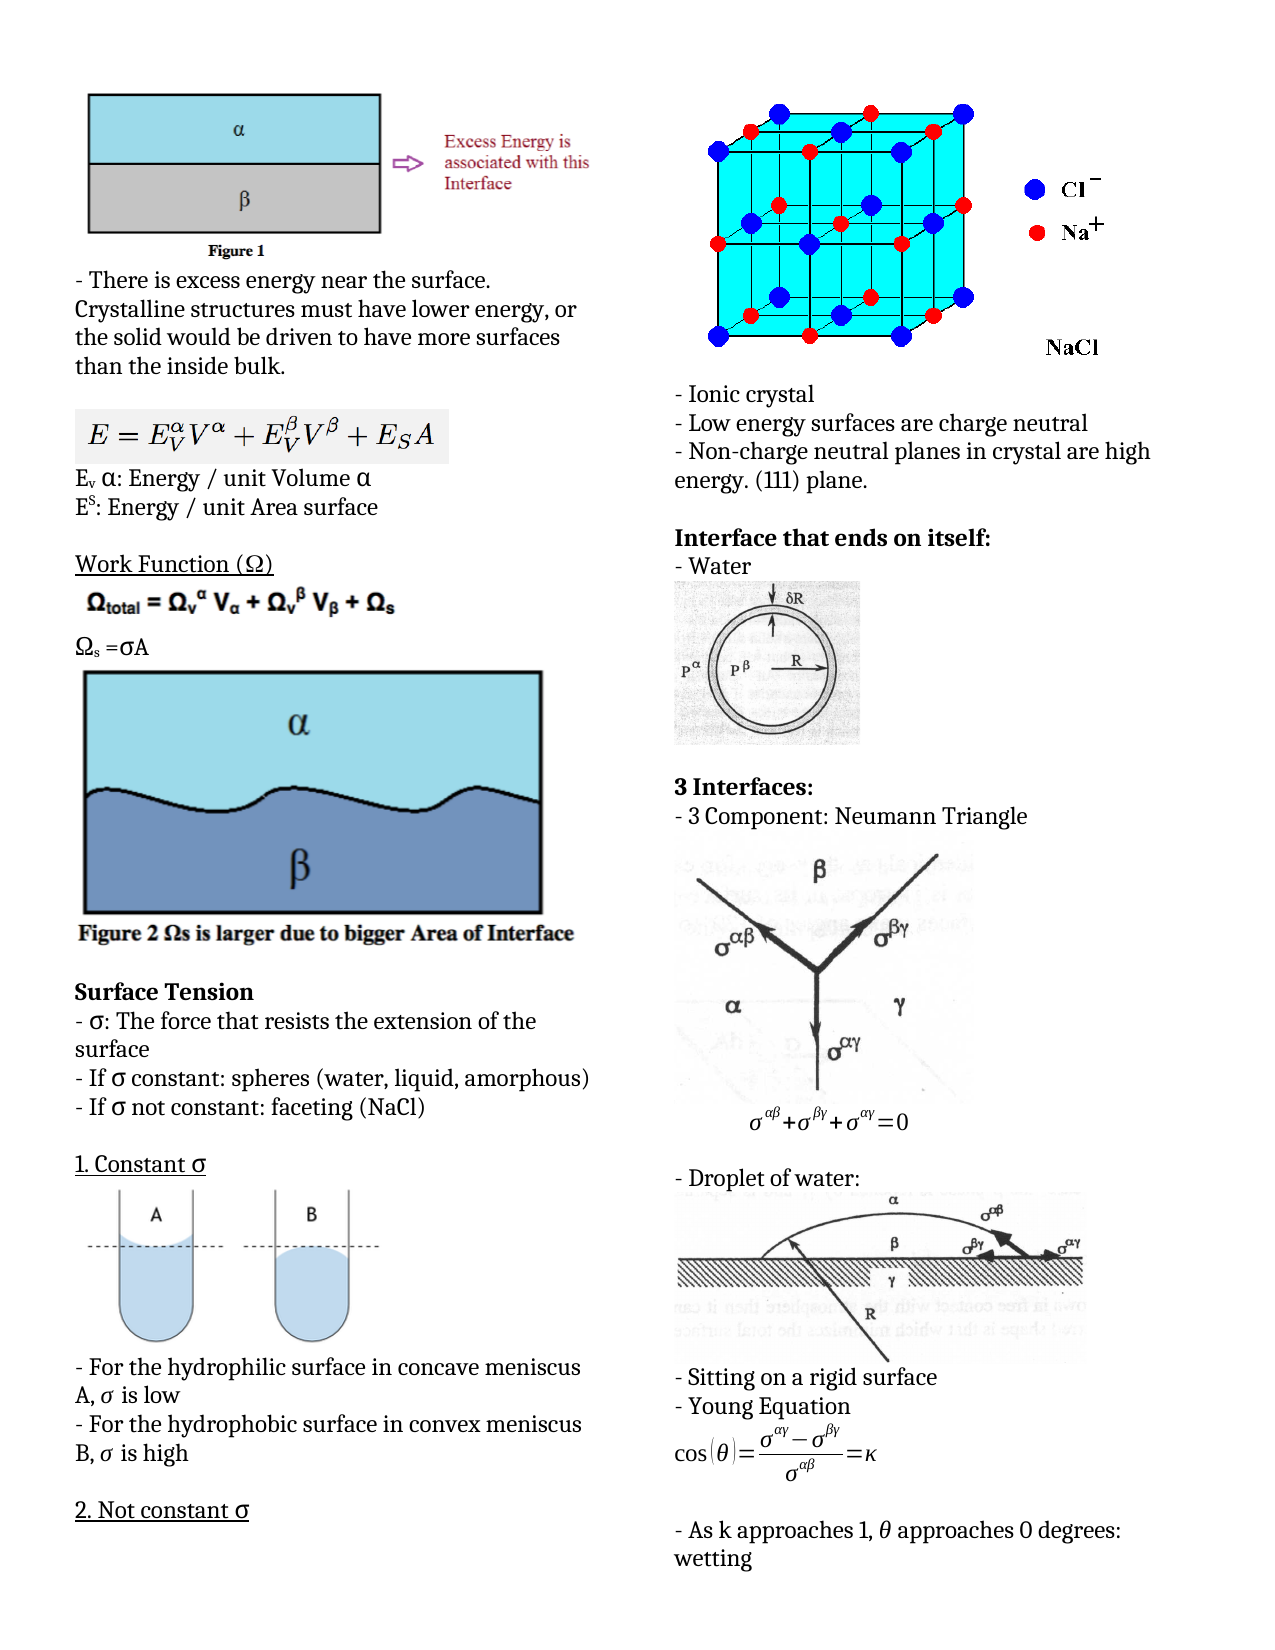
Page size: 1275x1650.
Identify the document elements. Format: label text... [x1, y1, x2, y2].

text - 3 Component: Neumann Triangle [674, 802, 1200, 831]
text - There is excess energy near the surface. Crystalline structures must have lower energy, or the solid would be driven to have more surfaces than the inside bulk. [75, 266, 601, 381]
picture [75, 75, 601, 266]
text Ωs =σA [75, 633, 601, 662]
picture [75, 661, 582, 950]
text 3 Interfaces: [674, 773, 1200, 802]
picture [75, 409, 449, 464]
picture [75, 1179, 393, 1353]
text - Non-charge neutral planes in crystal are high energy. (111) plane. [674, 437, 1200, 495]
text - Ionic crystal [674, 380, 1200, 408]
text - Droplet of water: [674, 1163, 1200, 1192]
text - Water [674, 552, 1200, 581]
text Interface that ends on itself: [674, 523, 1200, 552]
text 2. Not constant σ [75, 1496, 601, 1525]
text - Sitting on a rigid surface [674, 1363, 1200, 1392]
text Work Function () [75, 550, 601, 579]
picture [75, 578, 415, 633]
text ES: Energy / unit Area surface [75, 492, 601, 521]
text - For the hydrophilic surface in concave meniscus A, is low [75, 1352, 601, 1410]
text - Young Equation [674, 1392, 1200, 1421]
picture [674, 75, 1125, 380]
text Surface Tension [75, 978, 601, 1007]
text - If σ constant: spheres (water, liquid, amorphous) [75, 1064, 601, 1093]
text - If σ not constant: faceting (NaCl) [75, 1093, 601, 1122]
text - As k approaches 1, approaches 0 degrees: wetting [674, 1516, 1200, 1573]
text Ev α: Energy / unit Volume α [75, 464, 601, 492]
text - For the hydrophobic surface in convex meniscus B, is high [75, 1410, 601, 1467]
text - σ: The force that resists the extension of the surface [75, 1007, 601, 1064]
text 1. Constant σ [75, 1150, 601, 1179]
text - Low energy surfaces are charge neutral [674, 408, 1200, 437]
